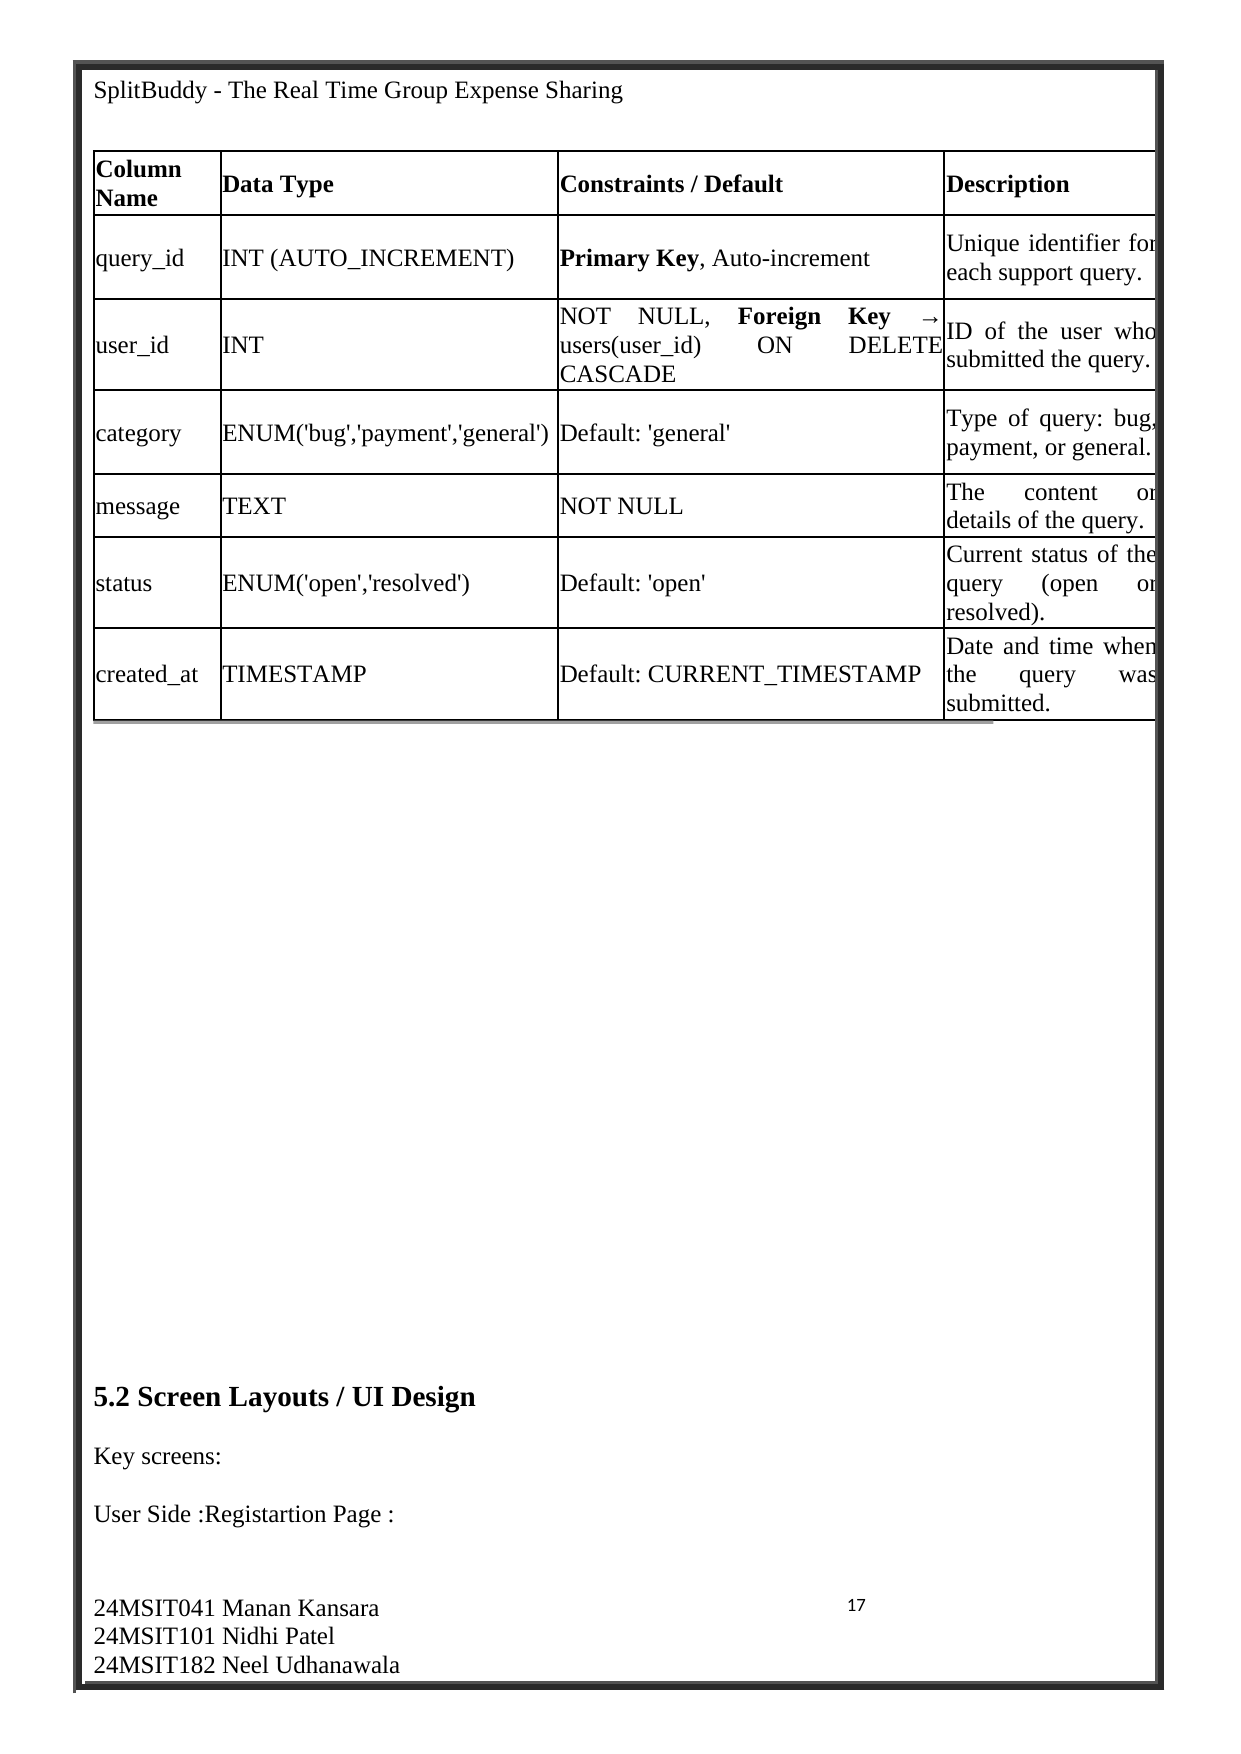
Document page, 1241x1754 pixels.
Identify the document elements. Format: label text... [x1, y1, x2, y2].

table_cell user_id [95, 300, 220, 389]
table_cell Default: CURRENT_TIMESTAMP [559, 629, 943, 719]
table_cell ID of the user who submitted the query. [945, 300, 1155, 389]
table_cell TEXT [222, 475, 557, 536]
table_cell NOT NULL [559, 475, 943, 536]
table_cell Default: 'open' [559, 538, 943, 627]
table_cell ENUM('open','resolved') [222, 538, 557, 627]
table_cell status [95, 538, 220, 627]
table_cell NOT NULL, Foreign Key → users(user_id) ON DELETE CASCADE [559, 300, 943, 389]
table_cell message [95, 475, 220, 536]
table_cell Date and time when the query was submitted. [945, 629, 1155, 719]
table_cell INT [222, 300, 557, 389]
table_header Constraints / Default [559, 152, 943, 214]
table_cell Current status of the query (open or resolved). [945, 538, 1155, 627]
table_cell category [95, 391, 220, 473]
text Key screens: [93, 1441, 1147, 1470]
table_cell INT (AUTO_INCREMENT) [222, 216, 557, 298]
table_cell The content or details of the query. [945, 475, 1155, 536]
table_cell created_at [95, 629, 220, 719]
table_header Description [945, 152, 1155, 214]
table_header Data Type [222, 152, 557, 214]
table_cell Default: 'general' [559, 391, 943, 473]
table_cell query_id [95, 216, 220, 298]
table_cell Type of query: bug, payment, or general. [945, 391, 1155, 473]
table_cell Primary Key, Auto-increment [559, 216, 943, 298]
table_cell Unique identifier for each support query. [945, 216, 1155, 298]
text 5.2 Screen Layouts / UI Design [93, 1379, 1147, 1412]
table_cell ENUM('bug','payment','general') [222, 391, 557, 473]
table_cell TIMESTAMP [222, 629, 557, 719]
table_header Column Name [95, 152, 220, 214]
text User Side :Registartion Page : [93, 1499, 1147, 1528]
